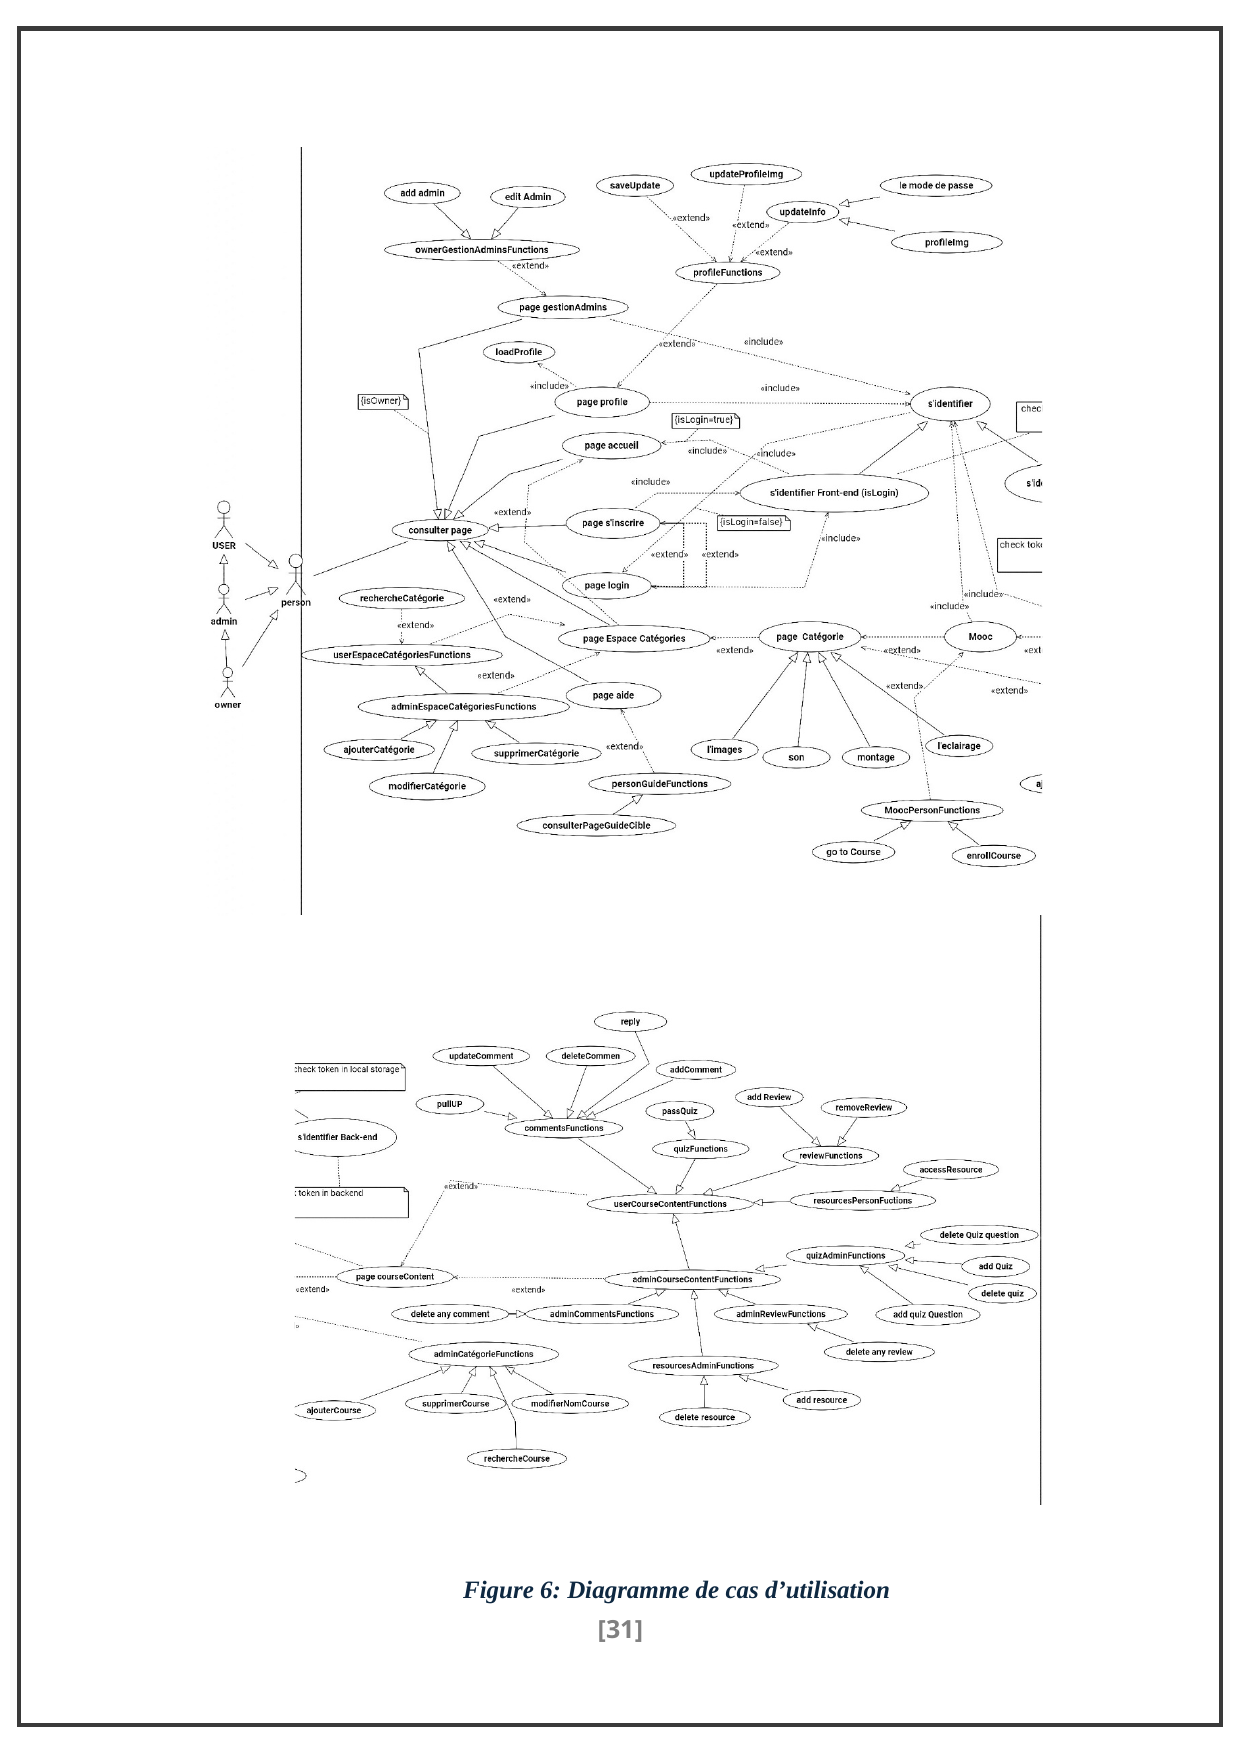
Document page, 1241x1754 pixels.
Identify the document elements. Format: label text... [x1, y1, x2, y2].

picture [198, 147, 1058, 1505]
text Figure 6: Diagramme de cas d’utilisation [260, 1575, 1093, 1604]
